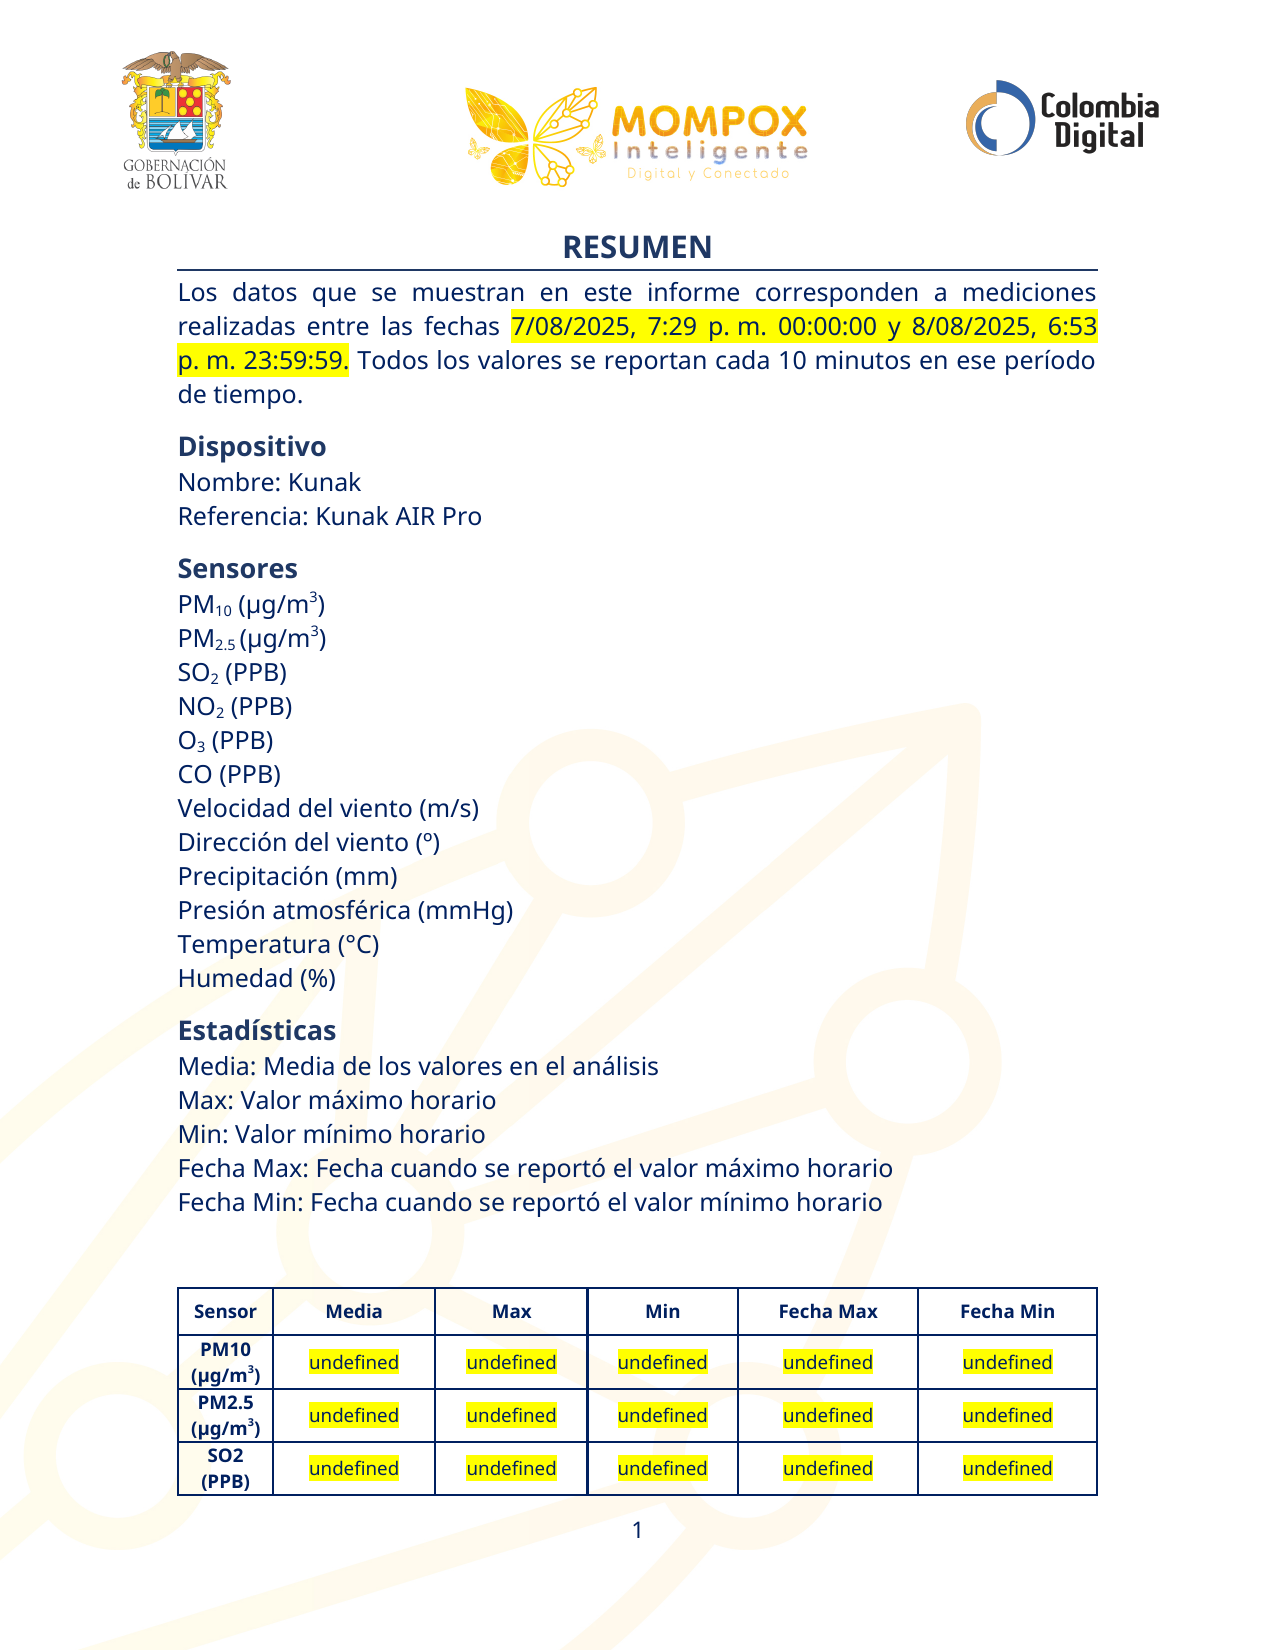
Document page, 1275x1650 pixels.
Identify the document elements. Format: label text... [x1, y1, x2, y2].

table_cell undefined [436, 1390, 586, 1441]
table_cell undefined [274, 1336, 434, 1387]
text Temperatura (°C) [177, 927, 1098, 961]
text PM2.5 (µg/m3) [177, 620, 1098, 654]
table_header Sensor [179, 1289, 272, 1334]
subtitle Sensores [177, 549, 1098, 586]
table_cell undefined [274, 1443, 434, 1494]
table_cell undefined [739, 1443, 917, 1494]
table_cell undefined [589, 1390, 737, 1441]
table_cell PM2.5 (µg/m3) [179, 1390, 272, 1441]
table_cell undefined [589, 1336, 737, 1387]
table_header Min [589, 1289, 737, 1334]
table_cell undefined [436, 1443, 586, 1494]
table_cell undefined [274, 1390, 434, 1441]
text Min: Valor mínimo horario [177, 1117, 1098, 1151]
table_cell undefined [919, 1336, 1096, 1387]
text PM10 (µg/m3) [177, 586, 1098, 620]
table_header Media [274, 1289, 434, 1334]
text NO2 (PPB) [177, 688, 1098, 722]
table_cell undefined [436, 1336, 586, 1387]
picture [0, 38, 1275, 1650]
table_cell undefined [919, 1390, 1096, 1441]
text Fecha Min: Fecha cuando se reportó el valor mínimo horario [177, 1185, 1098, 1219]
text Referencia: Kunak AIR Pro [177, 499, 1098, 533]
text Nombre: Kunak [177, 464, 1098, 499]
text Precipitación (mm) [177, 859, 1098, 893]
text Presión atmosférica (mmHg) [177, 893, 1098, 927]
table_cell undefined [739, 1390, 917, 1441]
text Humedad (%) [177, 961, 1098, 995]
table_header Max [436, 1289, 586, 1334]
text SO2 (PPB) [177, 654, 1098, 688]
text Max: Valor máximo horario [177, 1083, 1098, 1117]
subtitle RESUMEN [177, 225, 1098, 269]
table_cell PM10 (µg/m3) [179, 1336, 272, 1387]
table_cell undefined [589, 1443, 737, 1494]
table_cell SO2 (PPB) [179, 1443, 272, 1494]
table_header Fecha Min [919, 1289, 1096, 1334]
text Fecha Max: Fecha cuando se reportó el valor máximo horario [177, 1151, 1098, 1185]
text Los datos que se muestran en este informe corresponden a mediciones realizadas entre las fechas 7/08/2025, 7:29 p. m. 00:00:00 y 8/08/2025, 6:53 p. m. 23:59:59. Todos los valores se reportan cada 10 minutos en ese período de tiempo. [177, 275, 1098, 411]
text CO (PPB) [177, 757, 1098, 791]
text O3 (PPB) [177, 722, 1098, 757]
subtitle Estadísticas [177, 1012, 1098, 1048]
table_header Fecha Max [739, 1289, 917, 1334]
table_cell undefined [919, 1443, 1096, 1494]
text Media: Media de los valores en el análisis [177, 1048, 1098, 1083]
text Velocidad del viento (m/s) [177, 791, 1098, 825]
text Dirección del viento (º) [177, 825, 1098, 859]
subtitle Dispositivo [177, 428, 1098, 464]
table_cell undefined [739, 1336, 917, 1387]
